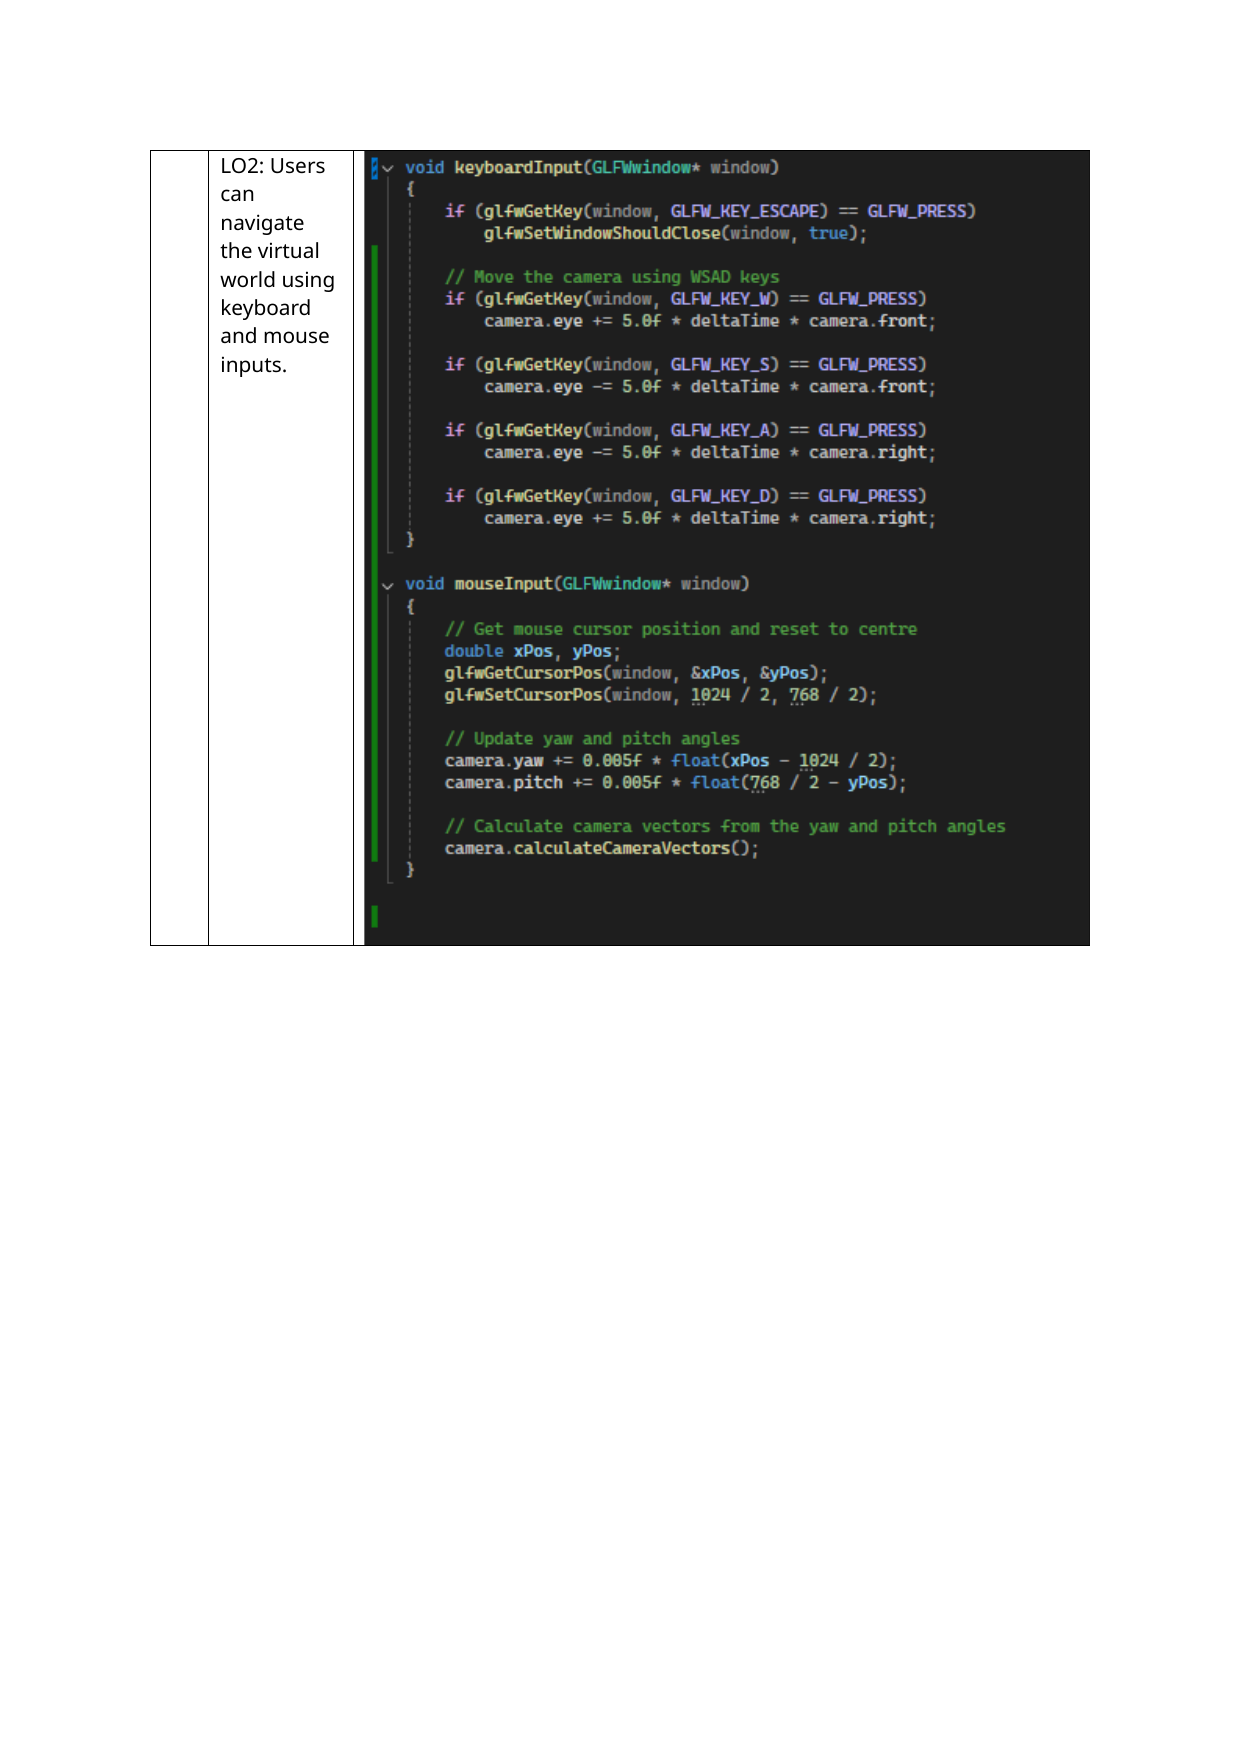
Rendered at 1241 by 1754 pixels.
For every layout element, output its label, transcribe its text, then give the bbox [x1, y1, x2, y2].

table_cell [354, 151, 364, 945]
table_cell LO2: Users can navigate the virtual world using keyboard and mouse inputs. [209, 151, 353, 945]
picture [364, 151, 1090, 945]
